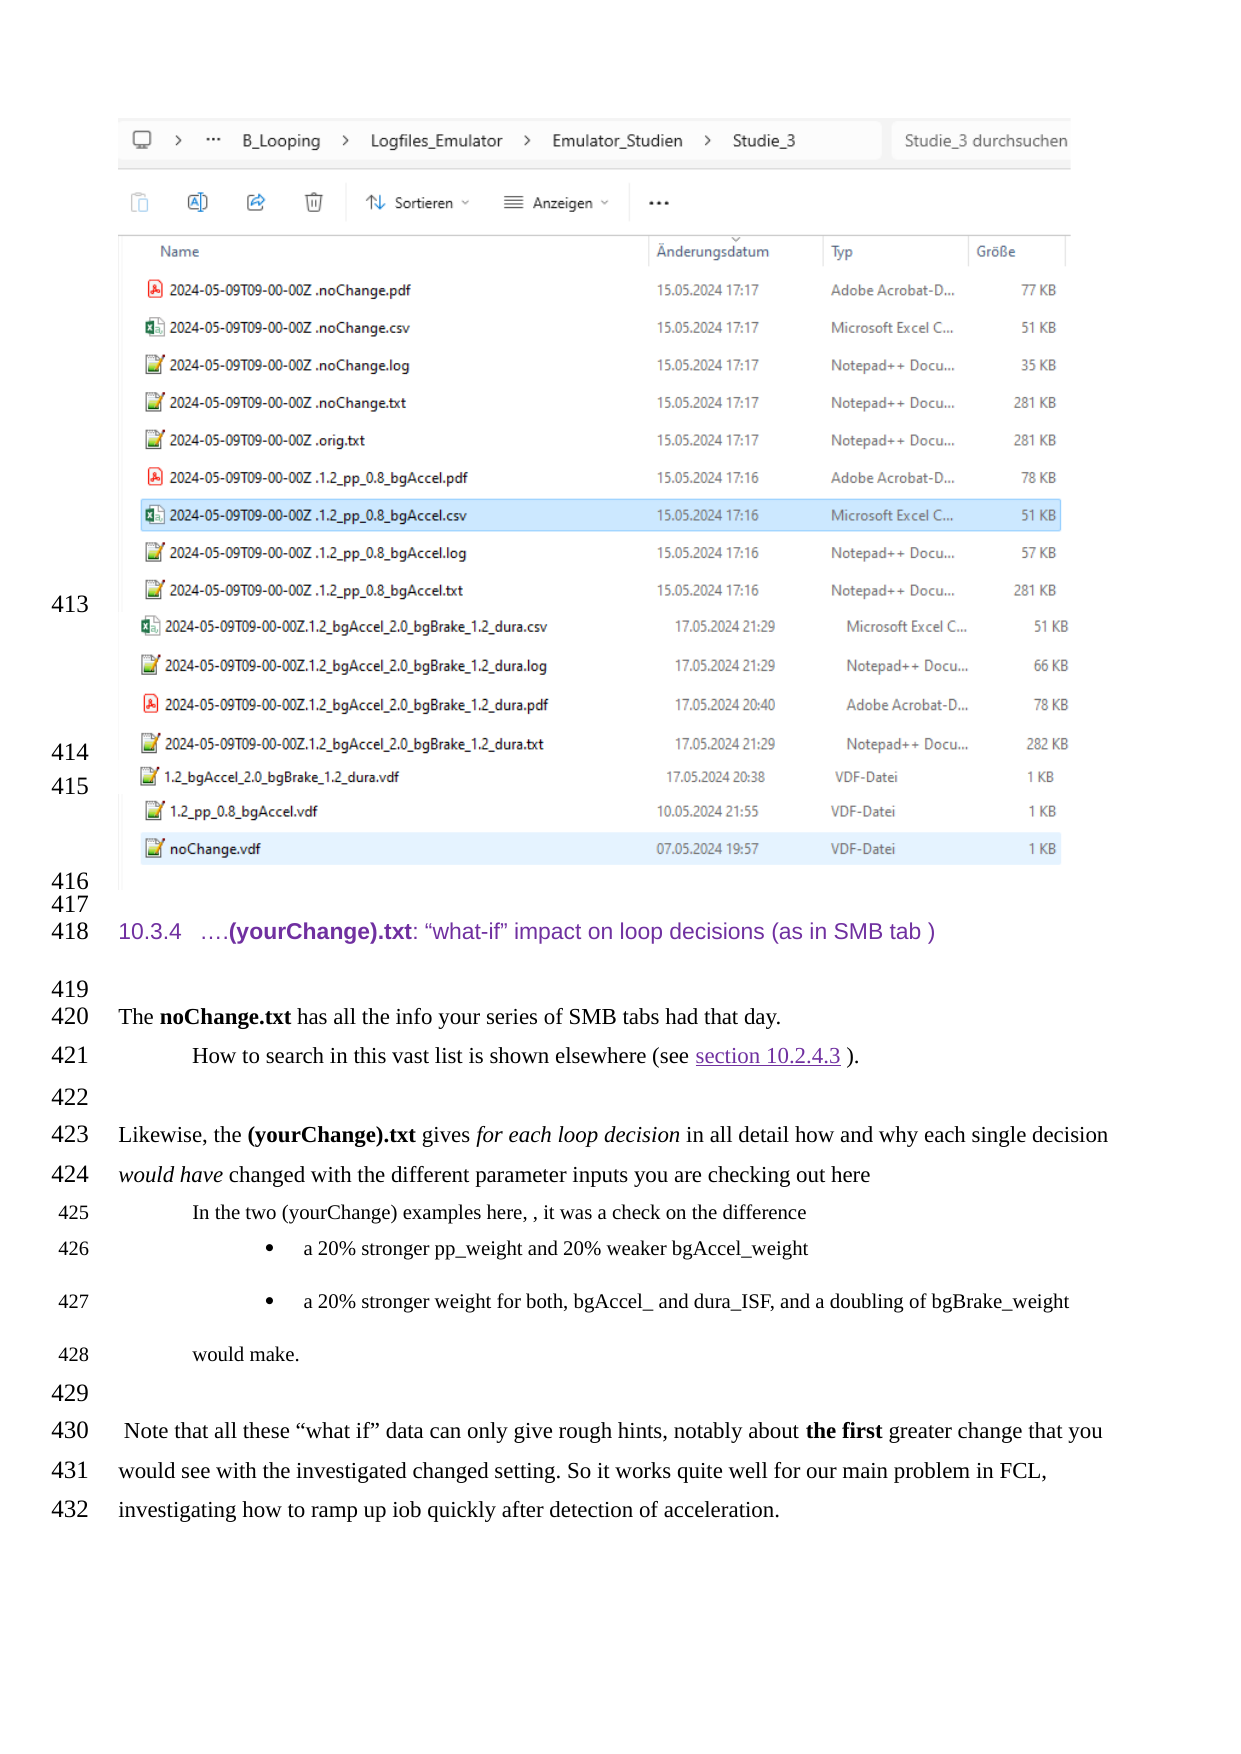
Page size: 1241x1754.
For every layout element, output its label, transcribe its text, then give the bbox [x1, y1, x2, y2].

text Note that all these “what if” data can only give rough hints, notably about the first greater change that you would see with the investigated changed setting. So it works quite well for our main problem in FCL, investigating how to ramp up iob quickly after detection of acceleration. [118, 1417, 1122, 1523]
text In the two (yourChange) examples here, , it was a check on the difference [192, 1200, 1122, 1224]
list ….(yourChange).txt: “what-if” impact on loop decisions (as in SMB tab ) [118, 918, 1122, 944]
list a 20% stronger weight for both, bgAccel_ and dura_ISF, and a doubling of bgBrake_weight [266, 1289, 1122, 1313]
text How to search in this vast list is shown elsewhere (see section 10.2.4.3 ). [192, 1042, 1122, 1069]
list a 20% stronger pp_weight and 20% weaker bgAccel_weight [266, 1236, 1122, 1260]
text Likewise, the (yourChange).txt gives for each loop decision in all detail how and why each single decision would have changed with the different parameter inputs you are checking out here [118, 1121, 1122, 1187]
text would make. [192, 1342, 1122, 1366]
text The noChange.txt has all the info your series of SMB tabs had that day. [118, 1003, 1122, 1029]
picture [118, 118, 1117, 890]
